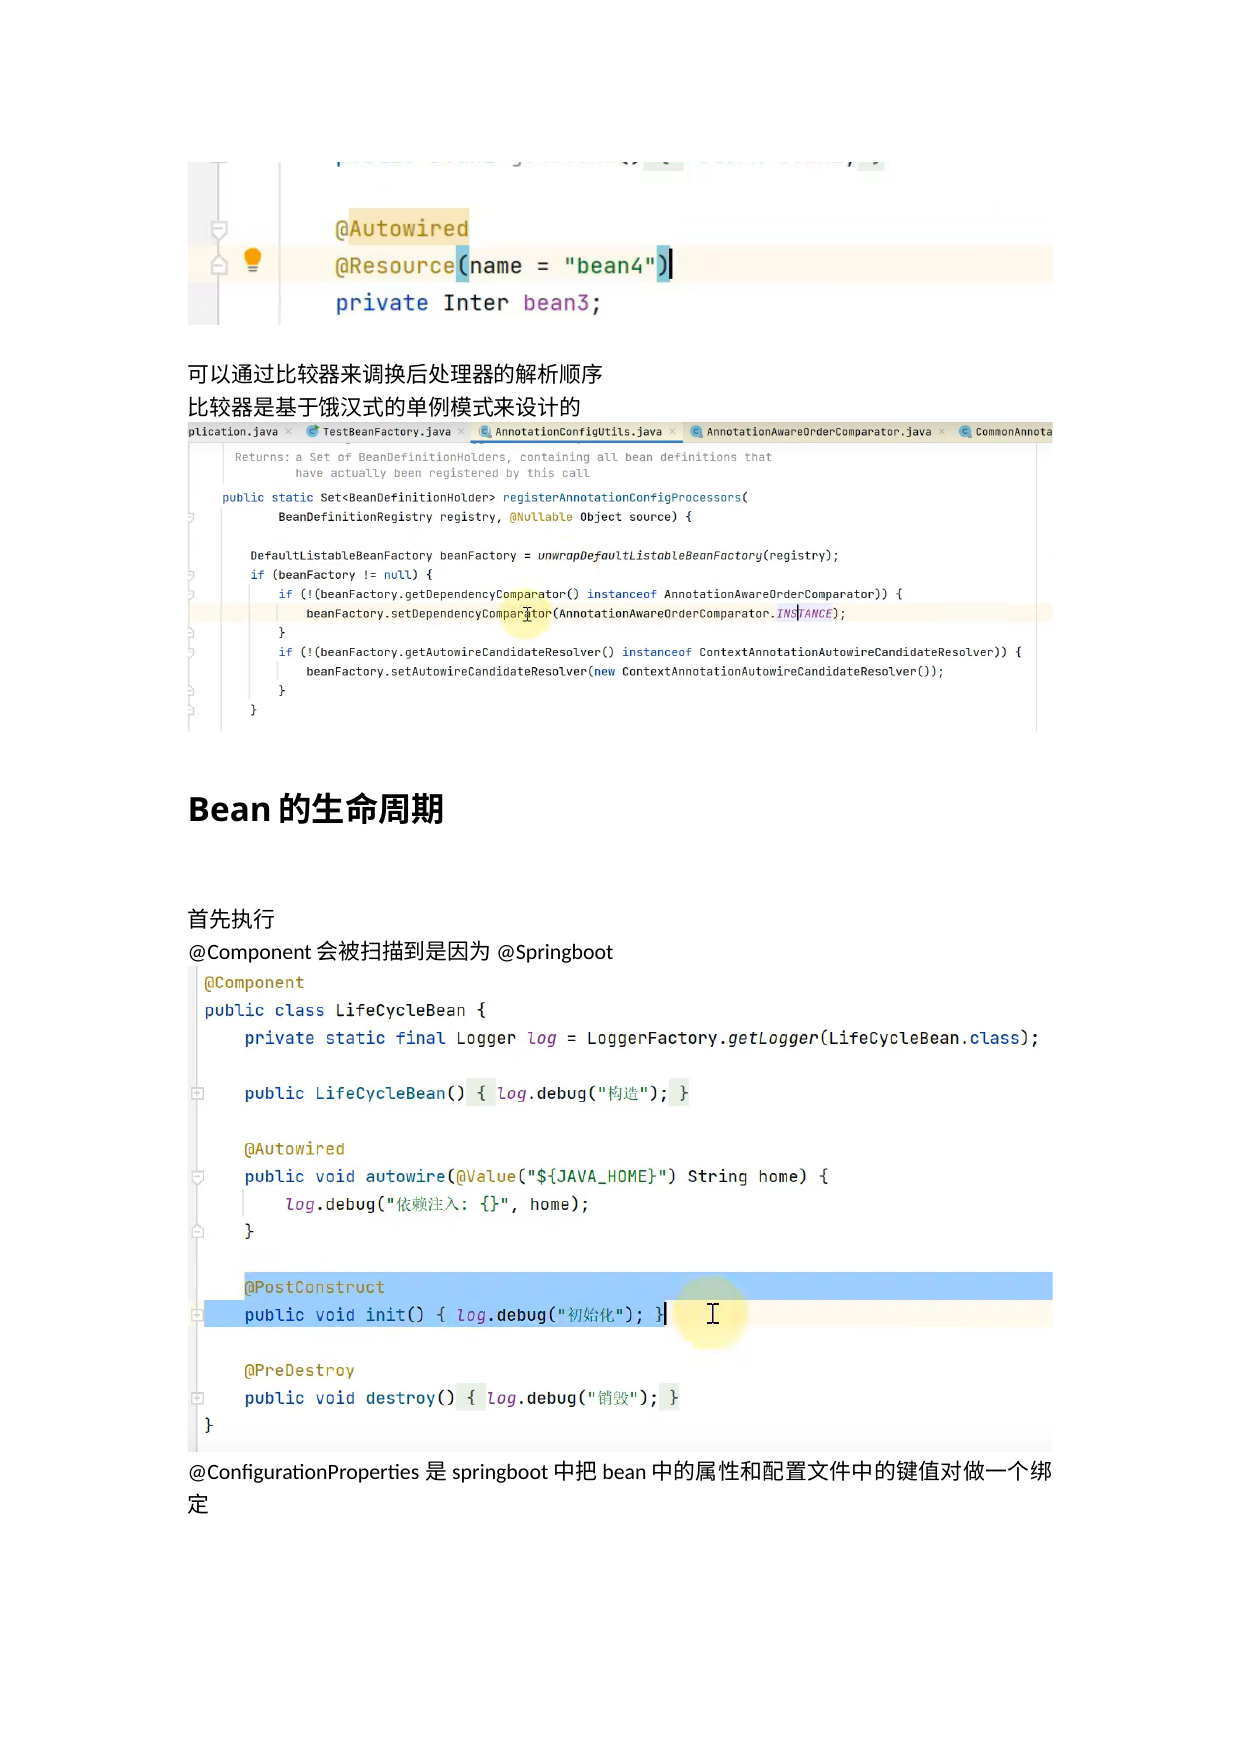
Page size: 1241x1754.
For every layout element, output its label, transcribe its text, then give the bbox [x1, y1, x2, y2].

picture [187, 162, 1053, 325]
picture [187, 966, 1053, 1452]
text 可以通过比较器来调换后处理器的解析顺序 [187, 357, 1053, 389]
text @Component会被扫描到是因为 @Springboot [187, 934, 1053, 966]
text 首先执行 [187, 901, 1053, 934]
text @ConfigurationProperties 是springboot中把bean中的属性和配置文件中的键值对做一个绑定 [187, 1454, 1053, 1519]
picture [187, 422, 1053, 732]
text 比较器是基于饿汉式的单例模式来设计的 [187, 389, 1053, 422]
subtitle Bean的生命周期 [187, 774, 1053, 839]
